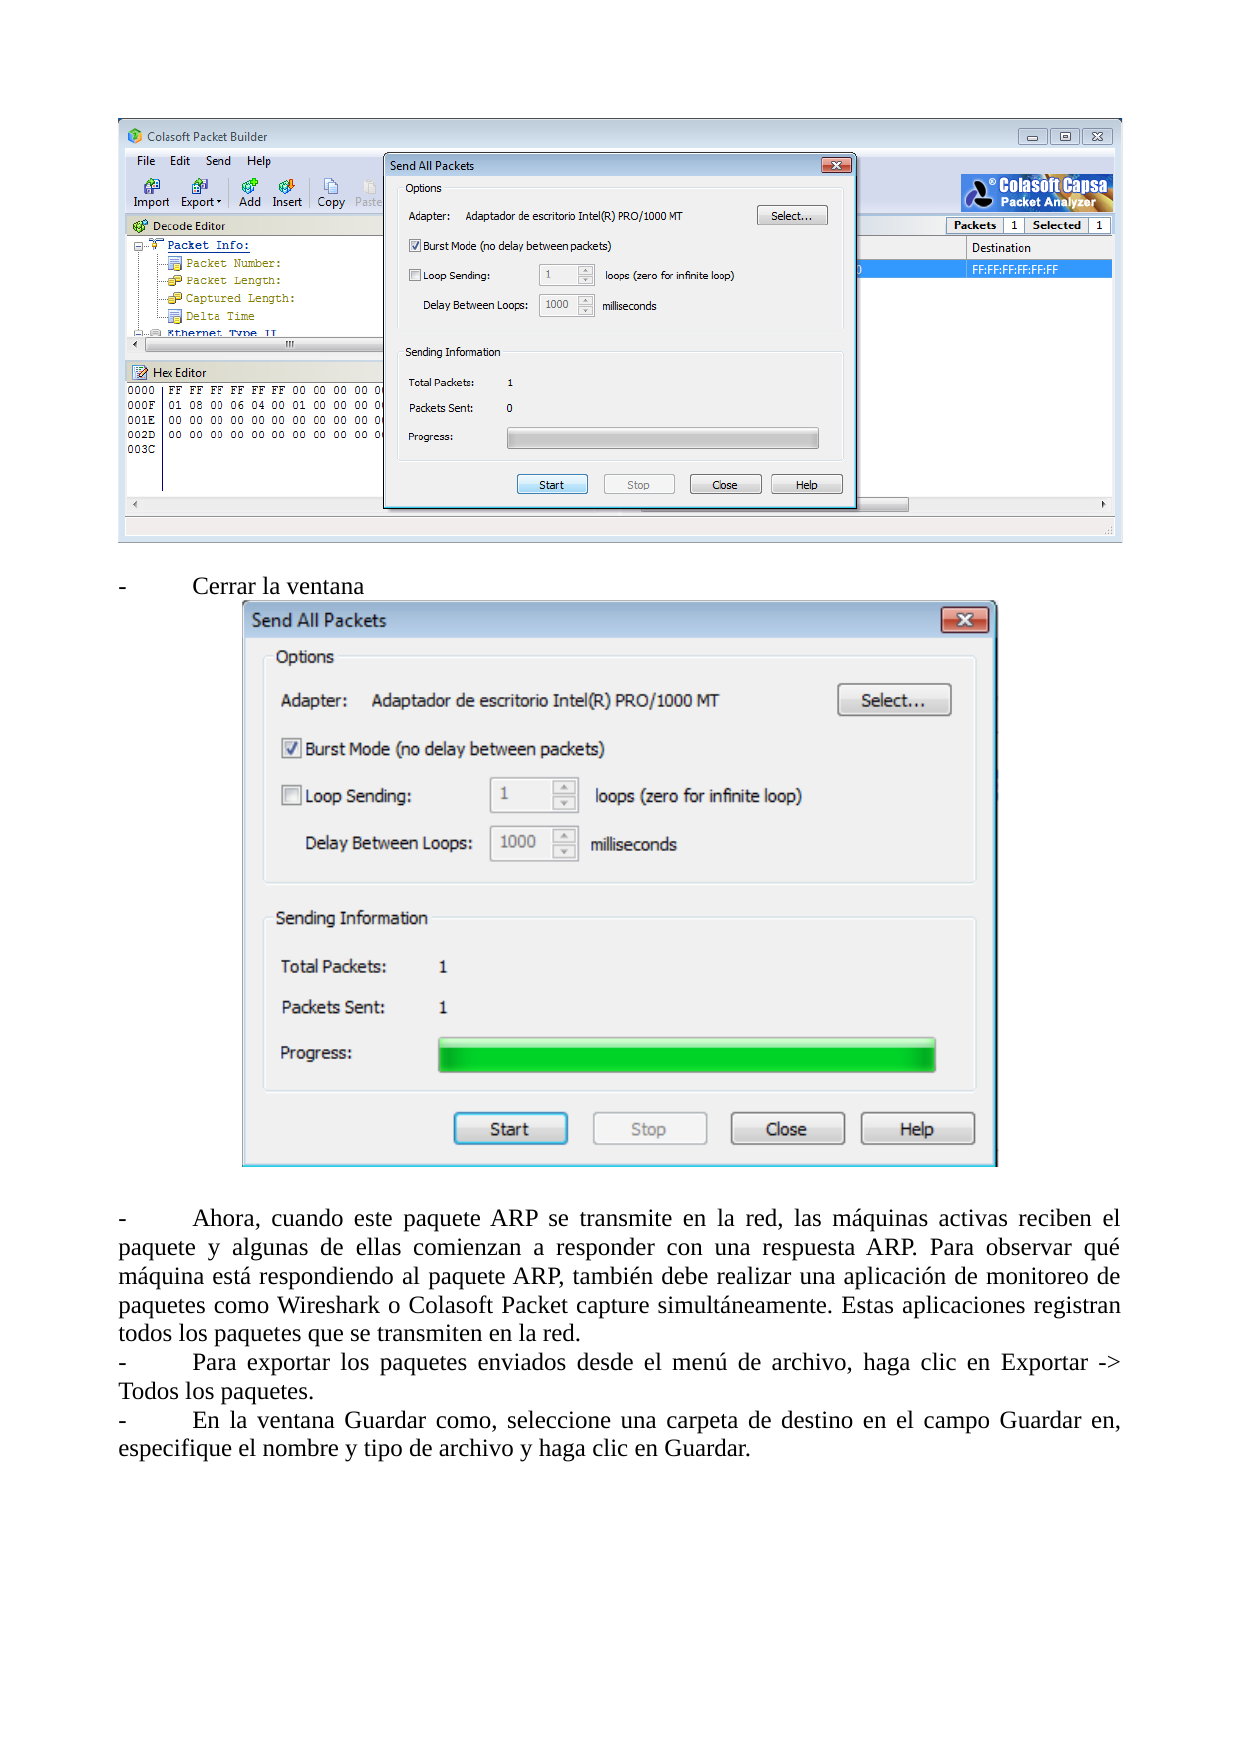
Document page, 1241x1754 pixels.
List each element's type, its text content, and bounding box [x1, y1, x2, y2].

picture [118, 118, 1123, 543]
picture [242, 600, 999, 1167]
text - Ahora, cuando este paquete ARP se transmite en la red, las máquinas activas reciben el paquete y algunas de ellas comienzan a responder con una respuesta ARP. Para observar qué máquina está respondiendo al paquete ARP, también debe realizar una aplicación de monitoreo de paquetes como Wireshark o Colasoft Packet capture simultáneamente. Estas aplicaciones registran todos los paquetes que se transmiten en la red. [118, 1203, 1122, 1347]
text - En la ventana Guardar como, seleccione una carpeta de destino en el campo Guardar en, especifique el nombre y tipo de archivo y haga clic en Guardar. [118, 1405, 1122, 1462]
text - Cerrar la ventana [118, 571, 1122, 600]
text - Para exportar los paquetes enviados desde el menú de archivo, haga clic en Exportar -> Todos los paquetes. [118, 1347, 1122, 1405]
